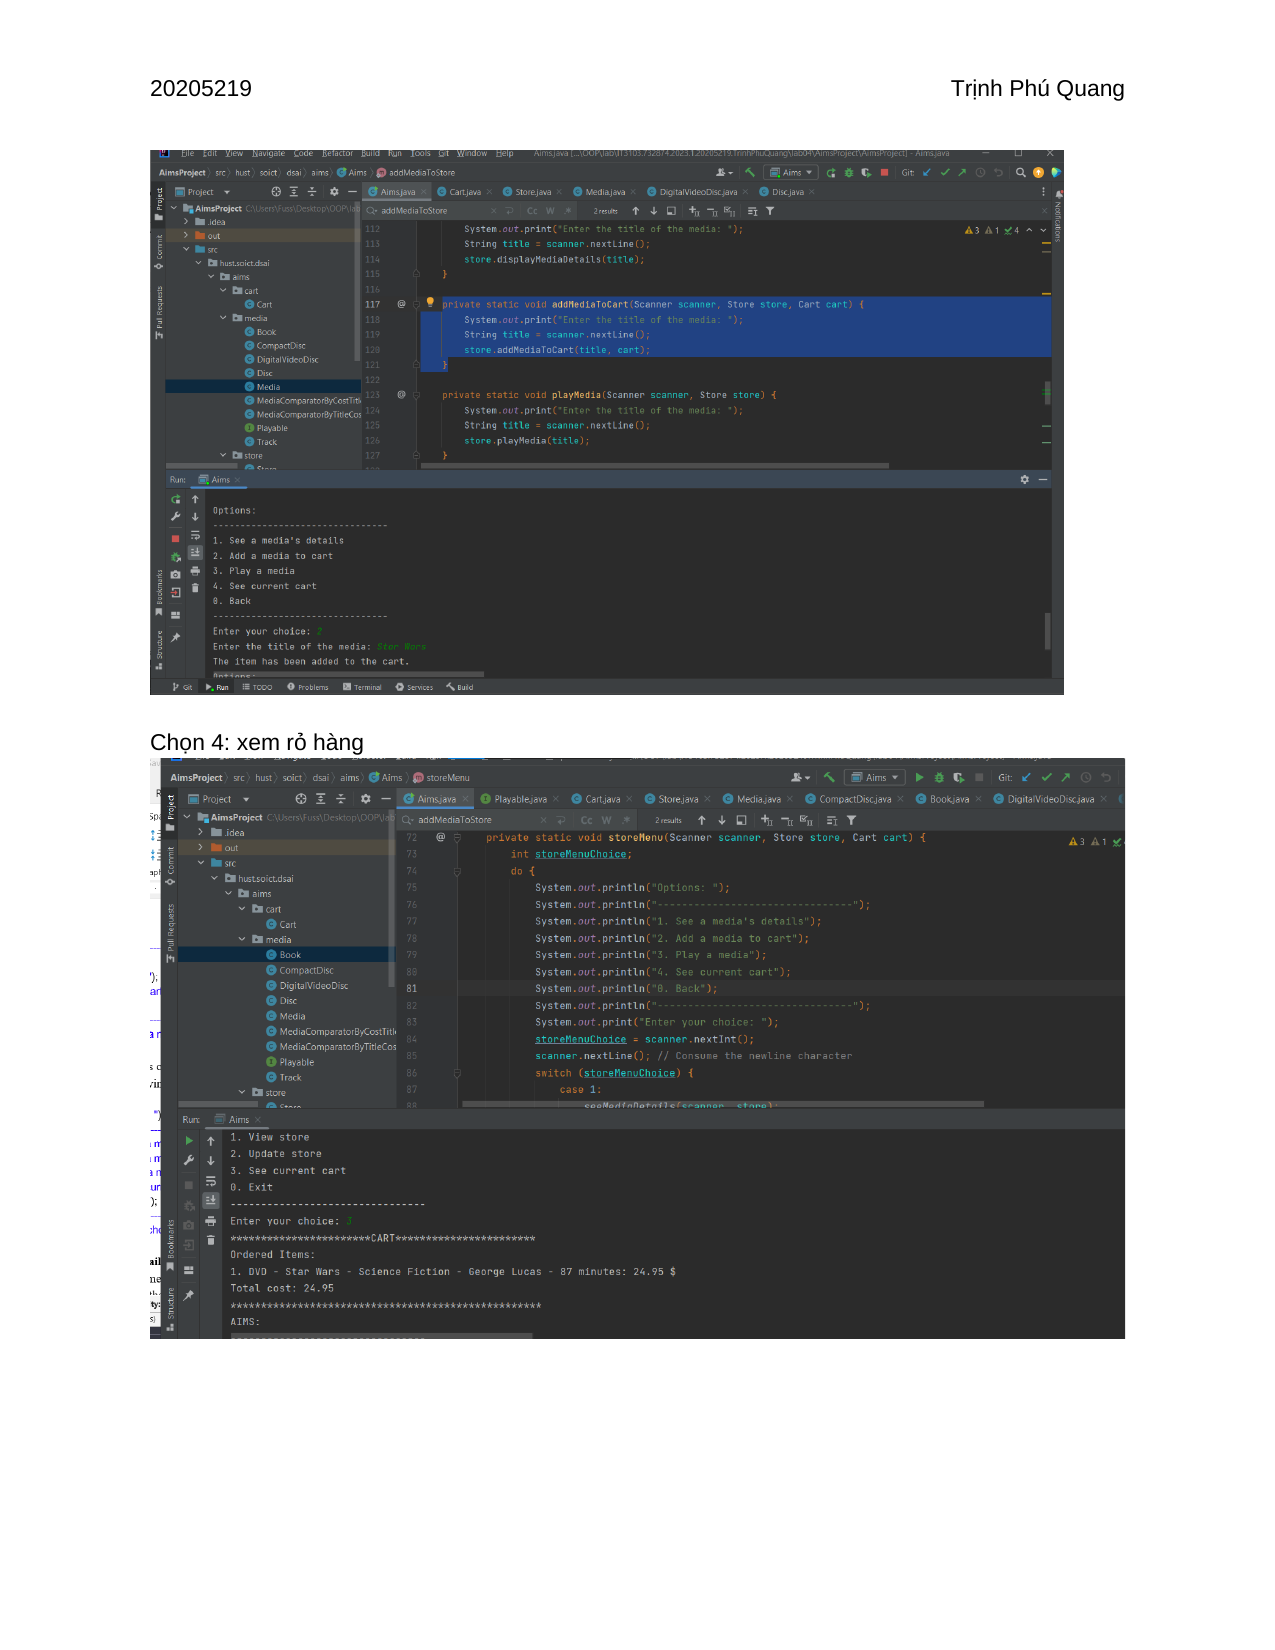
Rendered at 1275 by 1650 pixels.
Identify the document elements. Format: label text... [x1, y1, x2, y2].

picture [150, 758, 1125, 1339]
text Chọn 4: xem rỏ hàng [150, 729, 1125, 755]
picture [150, 150, 1064, 695]
